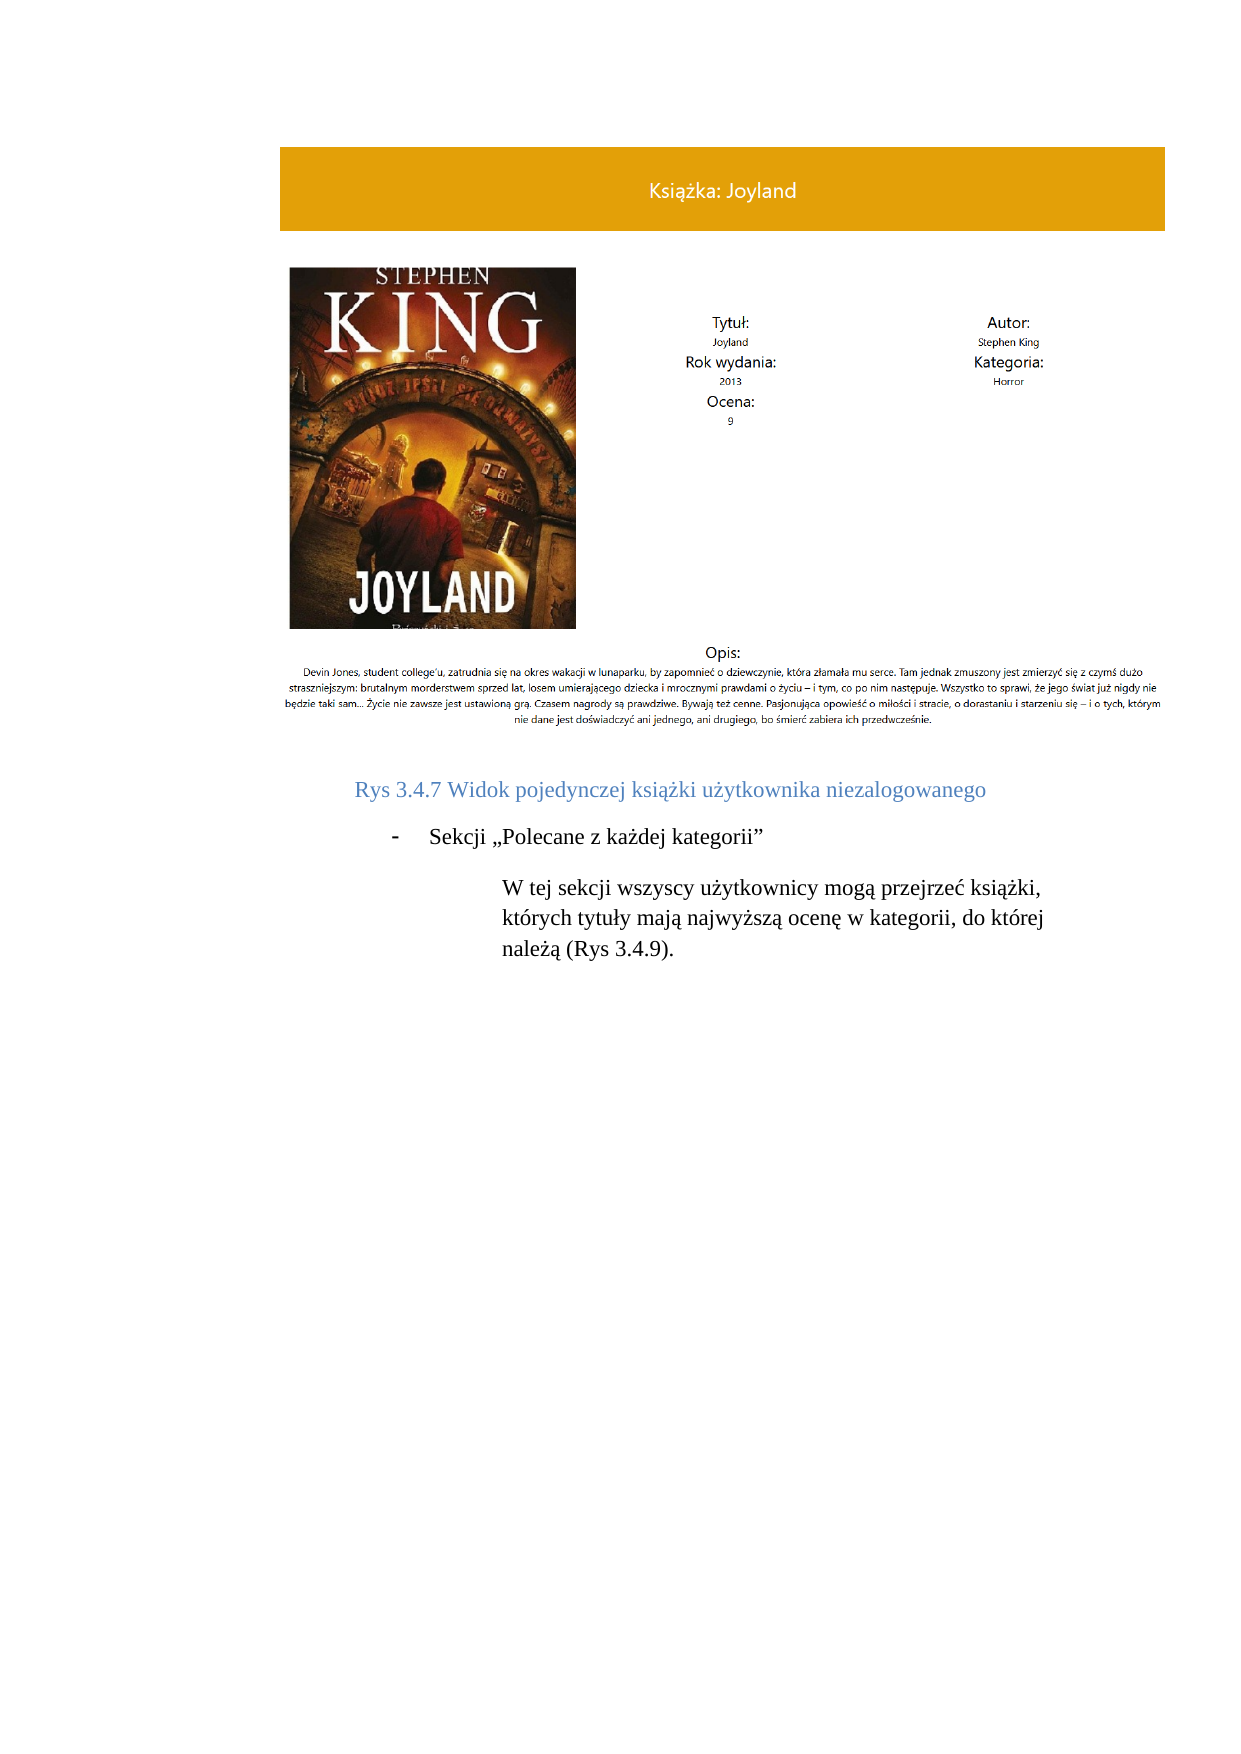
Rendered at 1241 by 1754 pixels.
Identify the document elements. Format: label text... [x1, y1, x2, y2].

text W tej sekcji wszyscy użytkownicy mogą przejrzeć książki, których tytuły mają najwyższą ocenę w kategorii, do której należą (Rys 3.4.9). [502, 874, 1092, 961]
picture [280, 147, 1165, 751]
list Sekcji „Polecane z każdej kategorii” [391, 823, 1092, 849]
text Rys 3.4.7 Widok pojedynczej książki użytkownika niezalogowanego [281, 776, 1092, 802]
